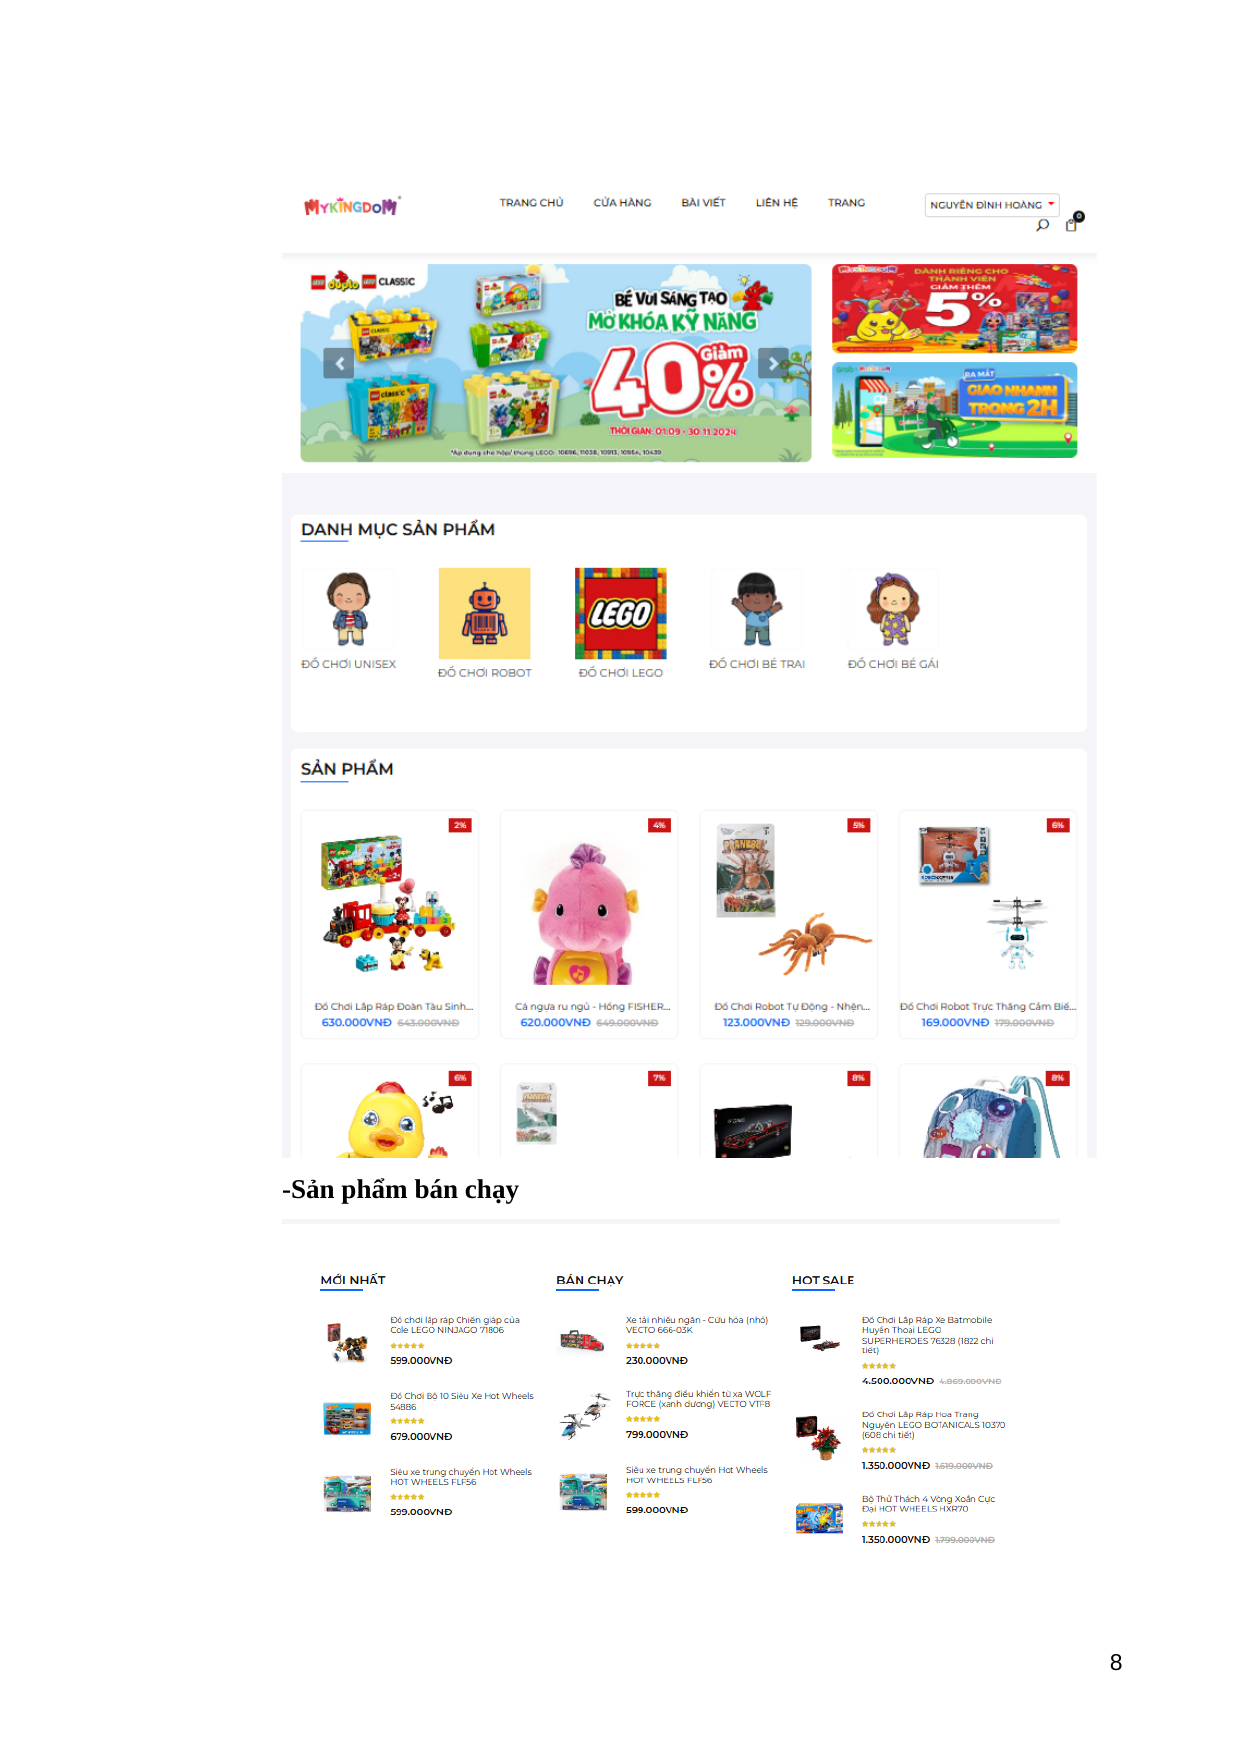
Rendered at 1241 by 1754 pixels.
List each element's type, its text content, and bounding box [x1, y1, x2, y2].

picture [281, 1219, 1060, 1576]
picture [281, 177, 1097, 1158]
